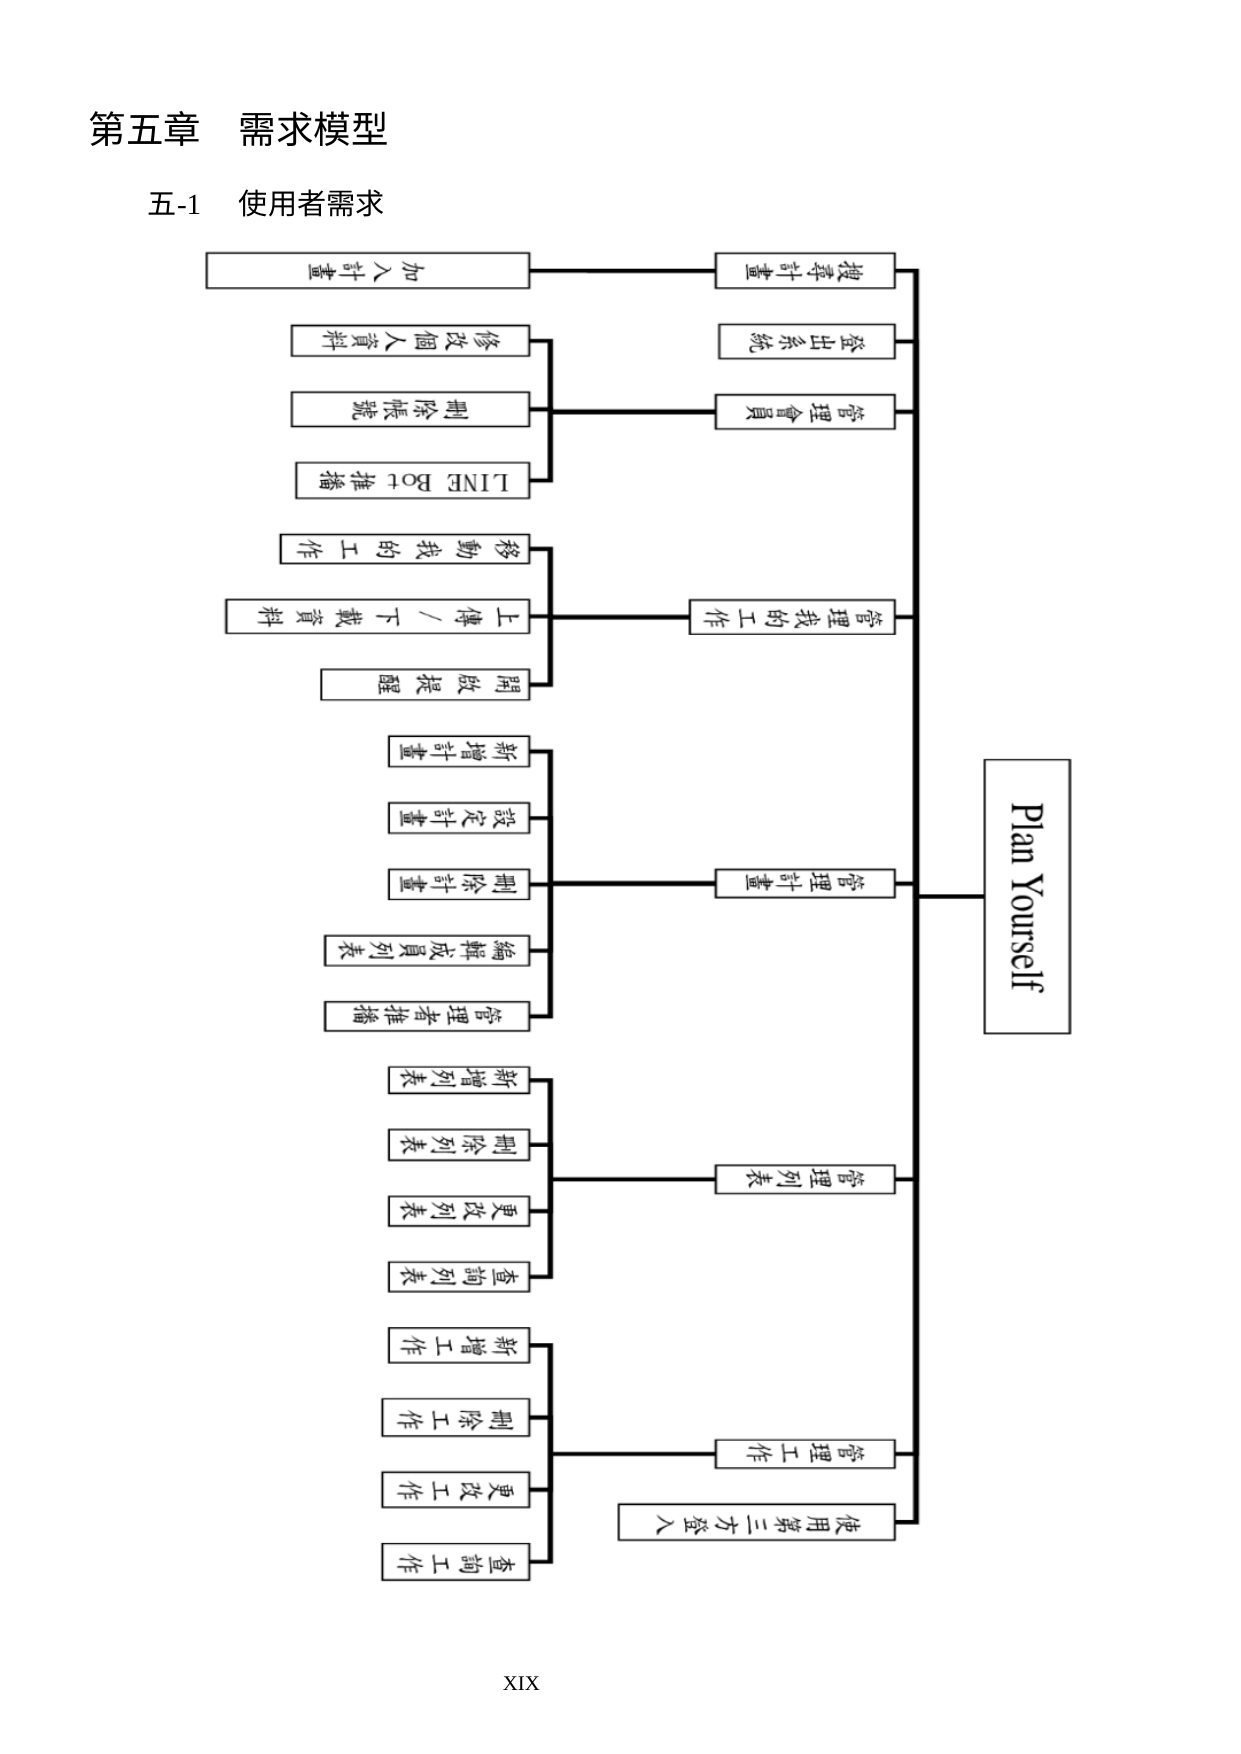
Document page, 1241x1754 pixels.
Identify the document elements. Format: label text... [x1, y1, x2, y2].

text 使用者需求 [89, 164, 1152, 239]
picture [189, 239, 1107, 1591]
text 需求模型 [89, 89, 1152, 164]
